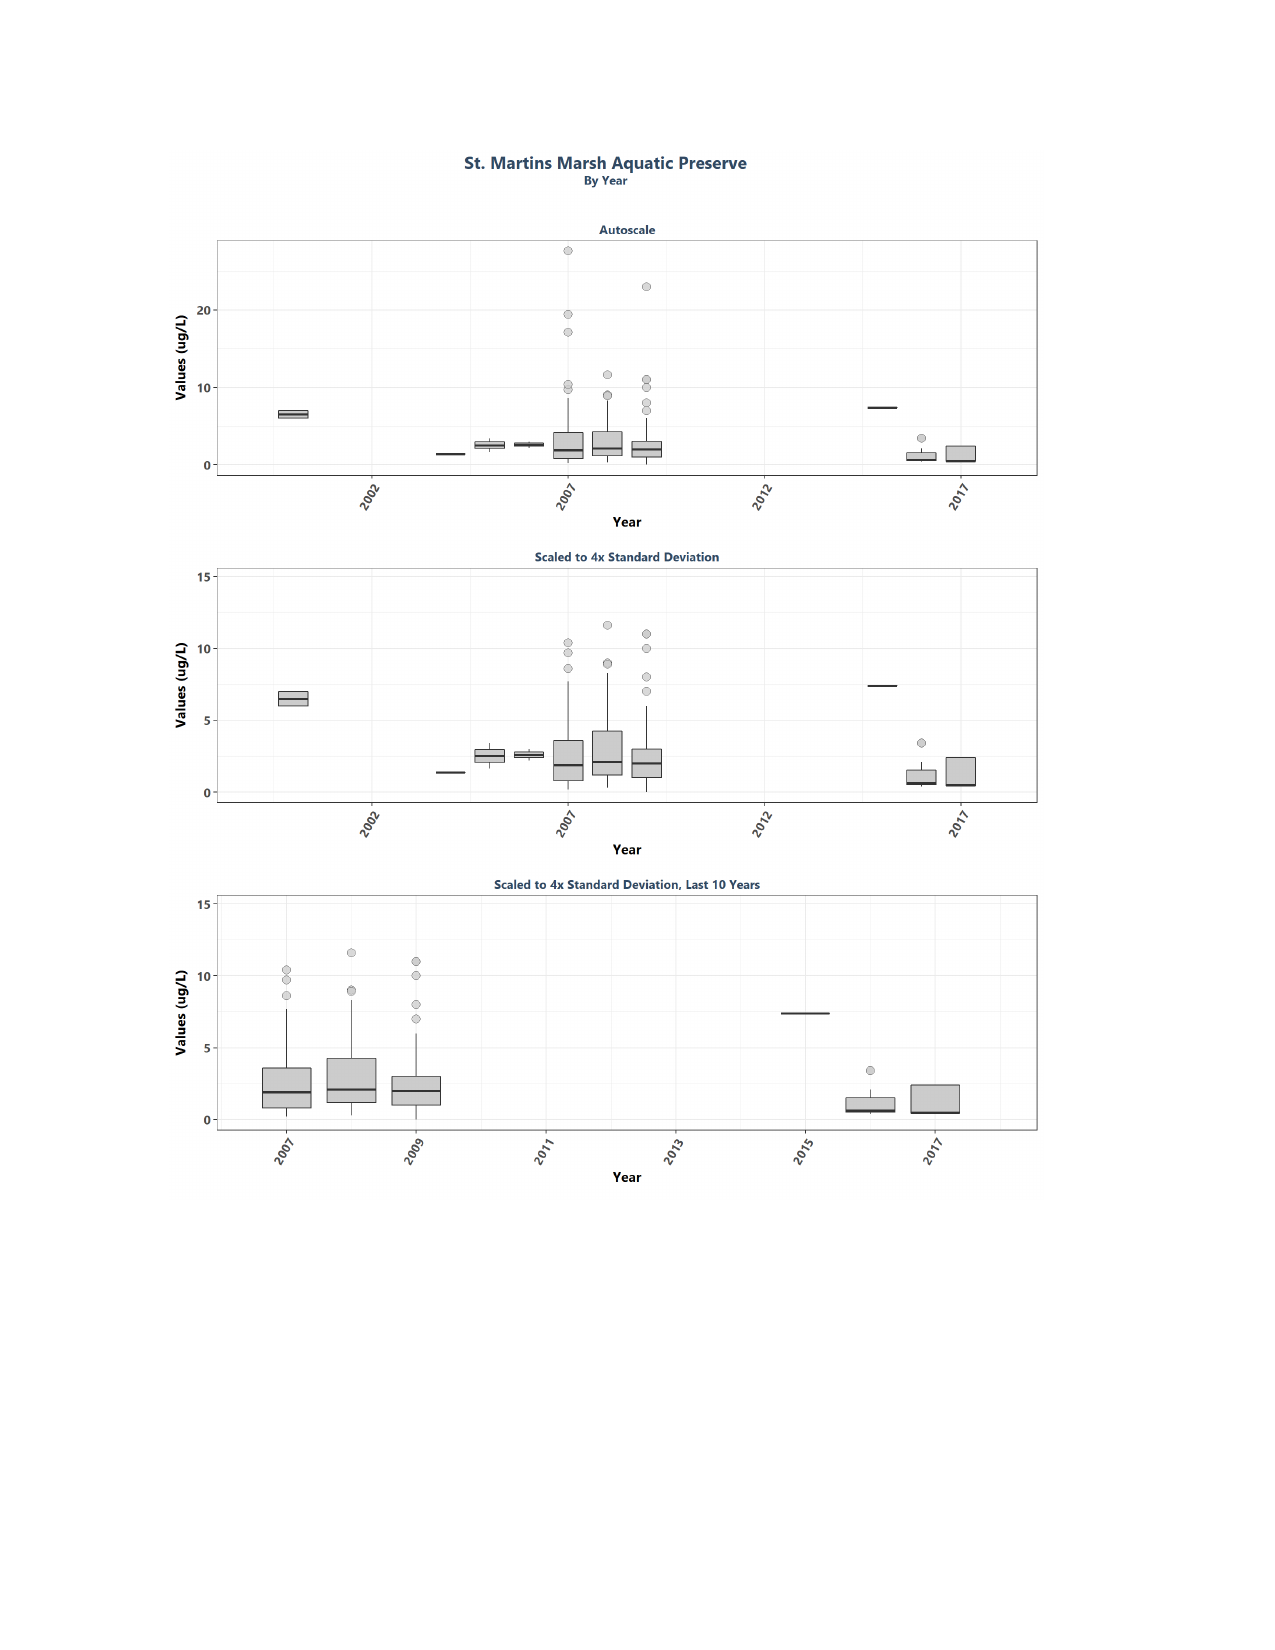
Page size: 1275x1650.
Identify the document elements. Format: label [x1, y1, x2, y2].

picture [168, 150, 1044, 1200]
